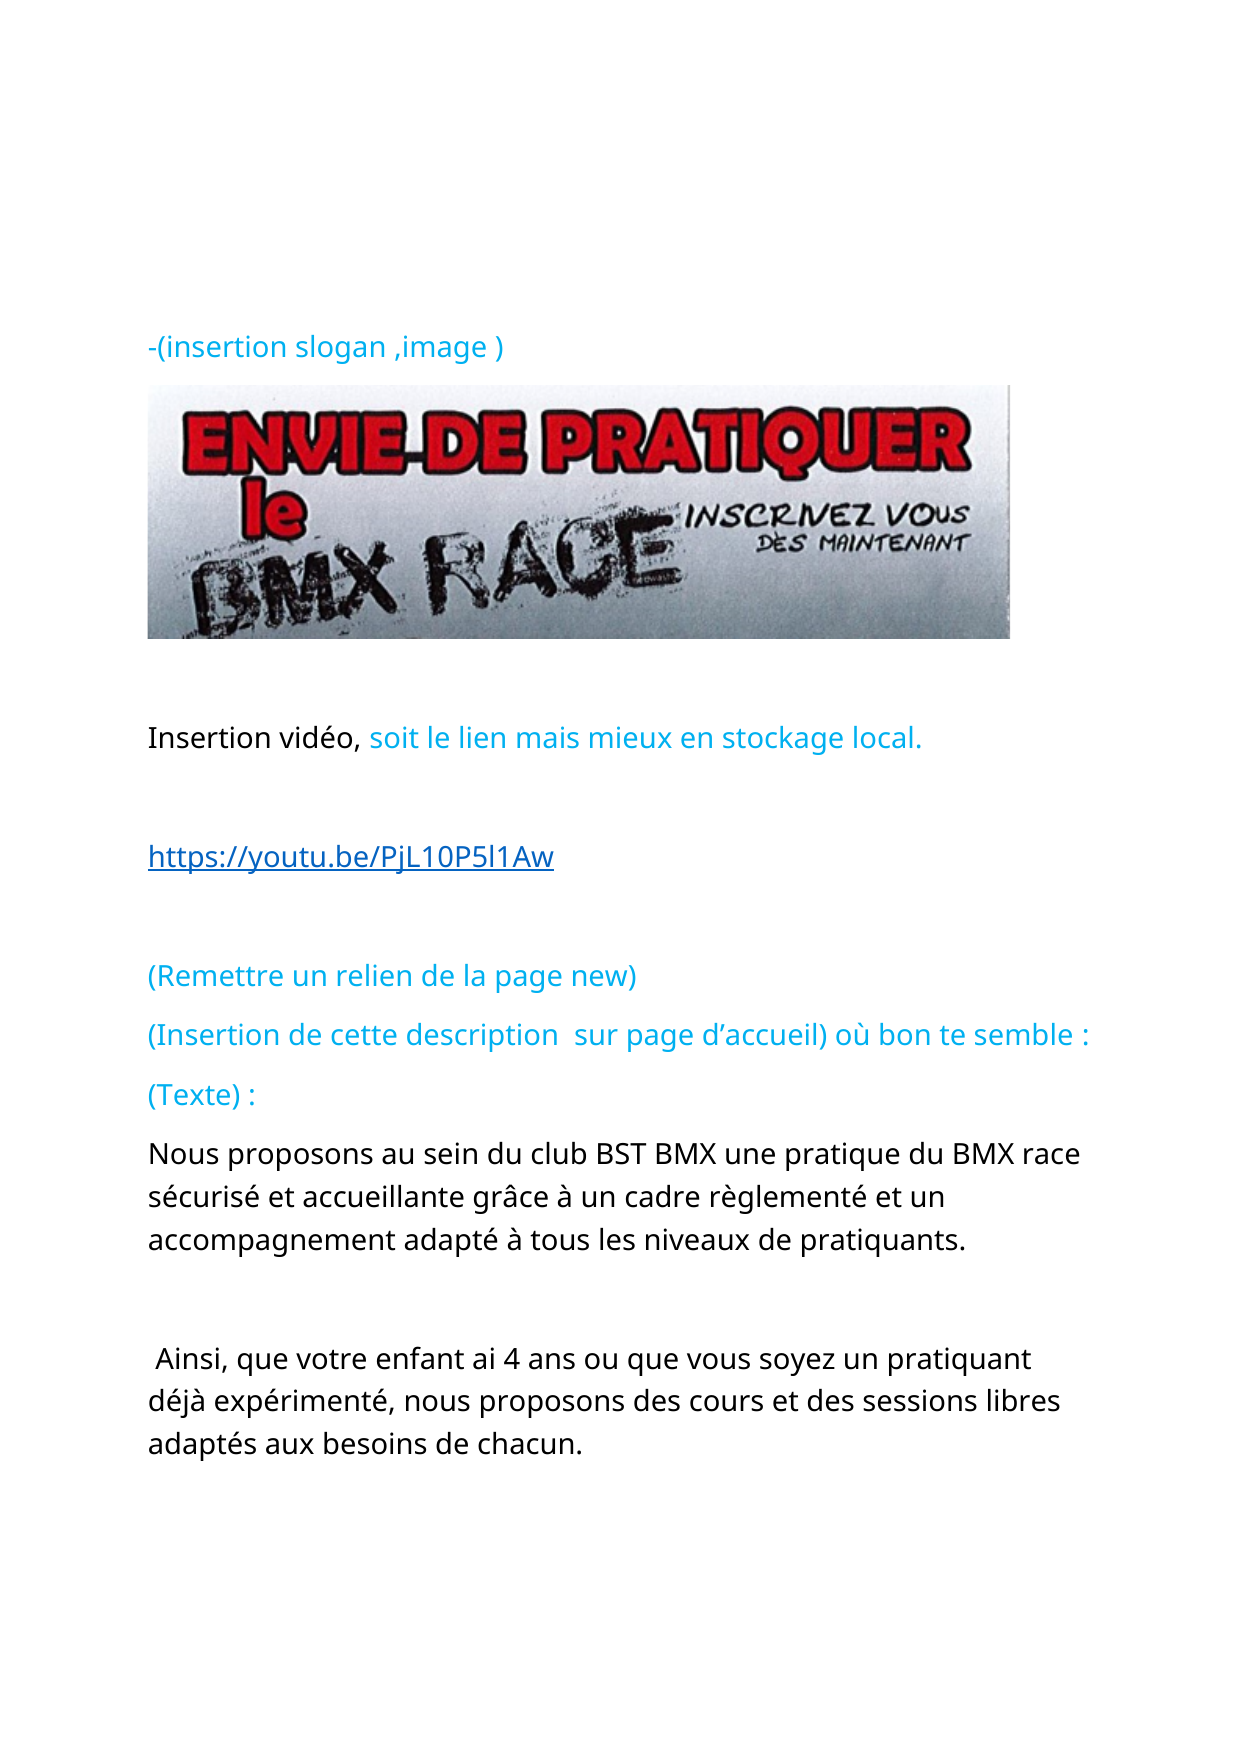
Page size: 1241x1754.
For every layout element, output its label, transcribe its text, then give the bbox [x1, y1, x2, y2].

text (Texte) : [148, 1074, 1093, 1113]
text -(insertion slogan ,image ) [148, 326, 1093, 366]
text (Remettre un relien de la page new) [148, 955, 1093, 994]
text https://youtu.be/PjL10P5l1Aw [148, 836, 1093, 876]
text Ainsi, que votre enfant ai 4 ans ou que vous soyez un pratiquant déjà expérimenté, nous proposons des cours et des sessions libres adaptés aux besoins de chacun. [148, 1338, 1093, 1463]
text Insertion vidéo, soit le lien mais mieux en stockage local. [148, 717, 1093, 757]
picture [147, 385, 1010, 639]
text (Insertion de cette description sur page d’accueil) où bon te semble : [148, 1014, 1093, 1054]
text Nous proposons au sein du club BST BMX une pratique du BMX race sécurisé et accueillante grâce à un cadre règlementé et un accompagnement adapté à tous les niveaux de pratiquants. [148, 1133, 1093, 1259]
